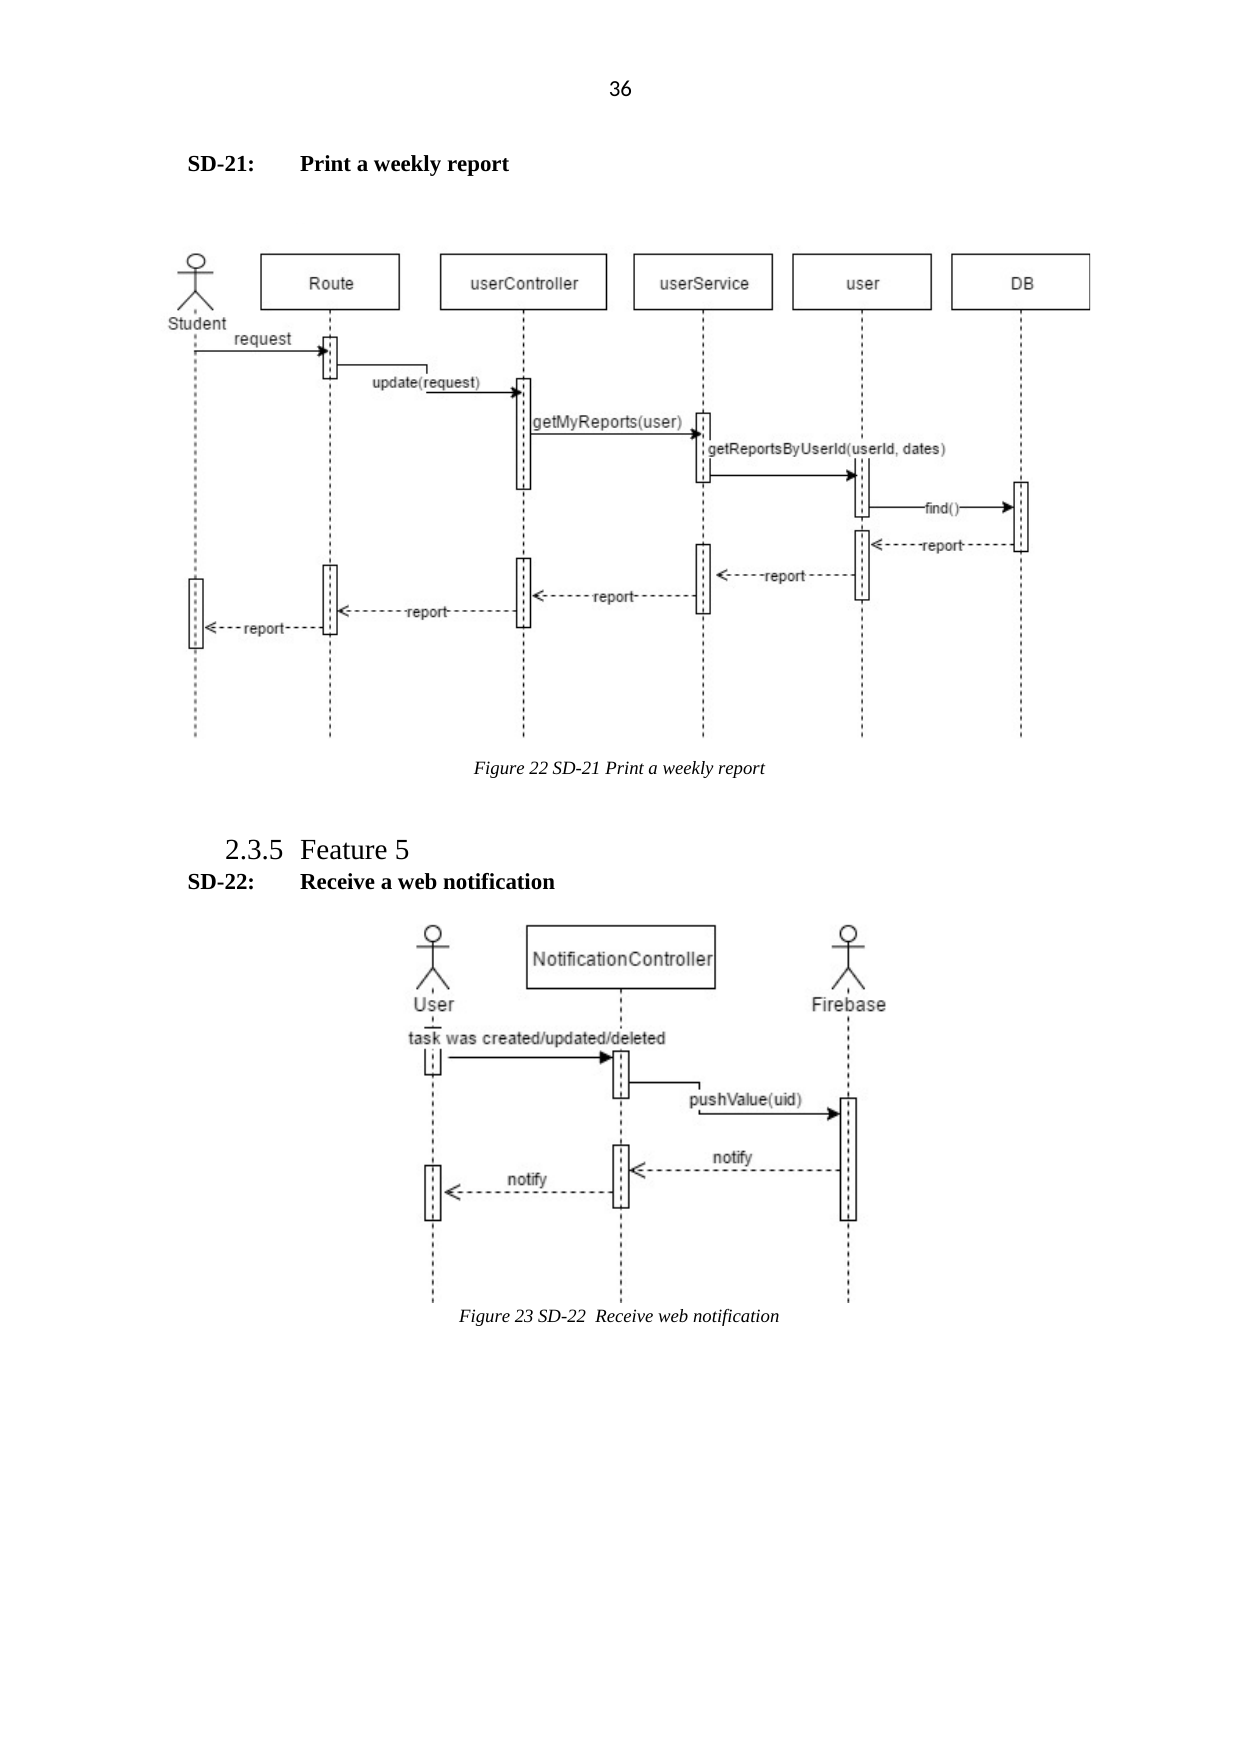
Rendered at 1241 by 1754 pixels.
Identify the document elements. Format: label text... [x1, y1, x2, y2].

text Figure 22 SD-21 Print a weekly report [150, 757, 1090, 779]
list Receive a web notification [187, 868, 1090, 894]
subtitle 2.3.5 Feature 5 [150, 832, 1090, 866]
picture [150, 223, 1091, 739]
text Figure 23 SD-22 Receive web notification [150, 1305, 1090, 1327]
list Print a weekly report [187, 150, 1090, 176]
picture [354, 896, 887, 1303]
